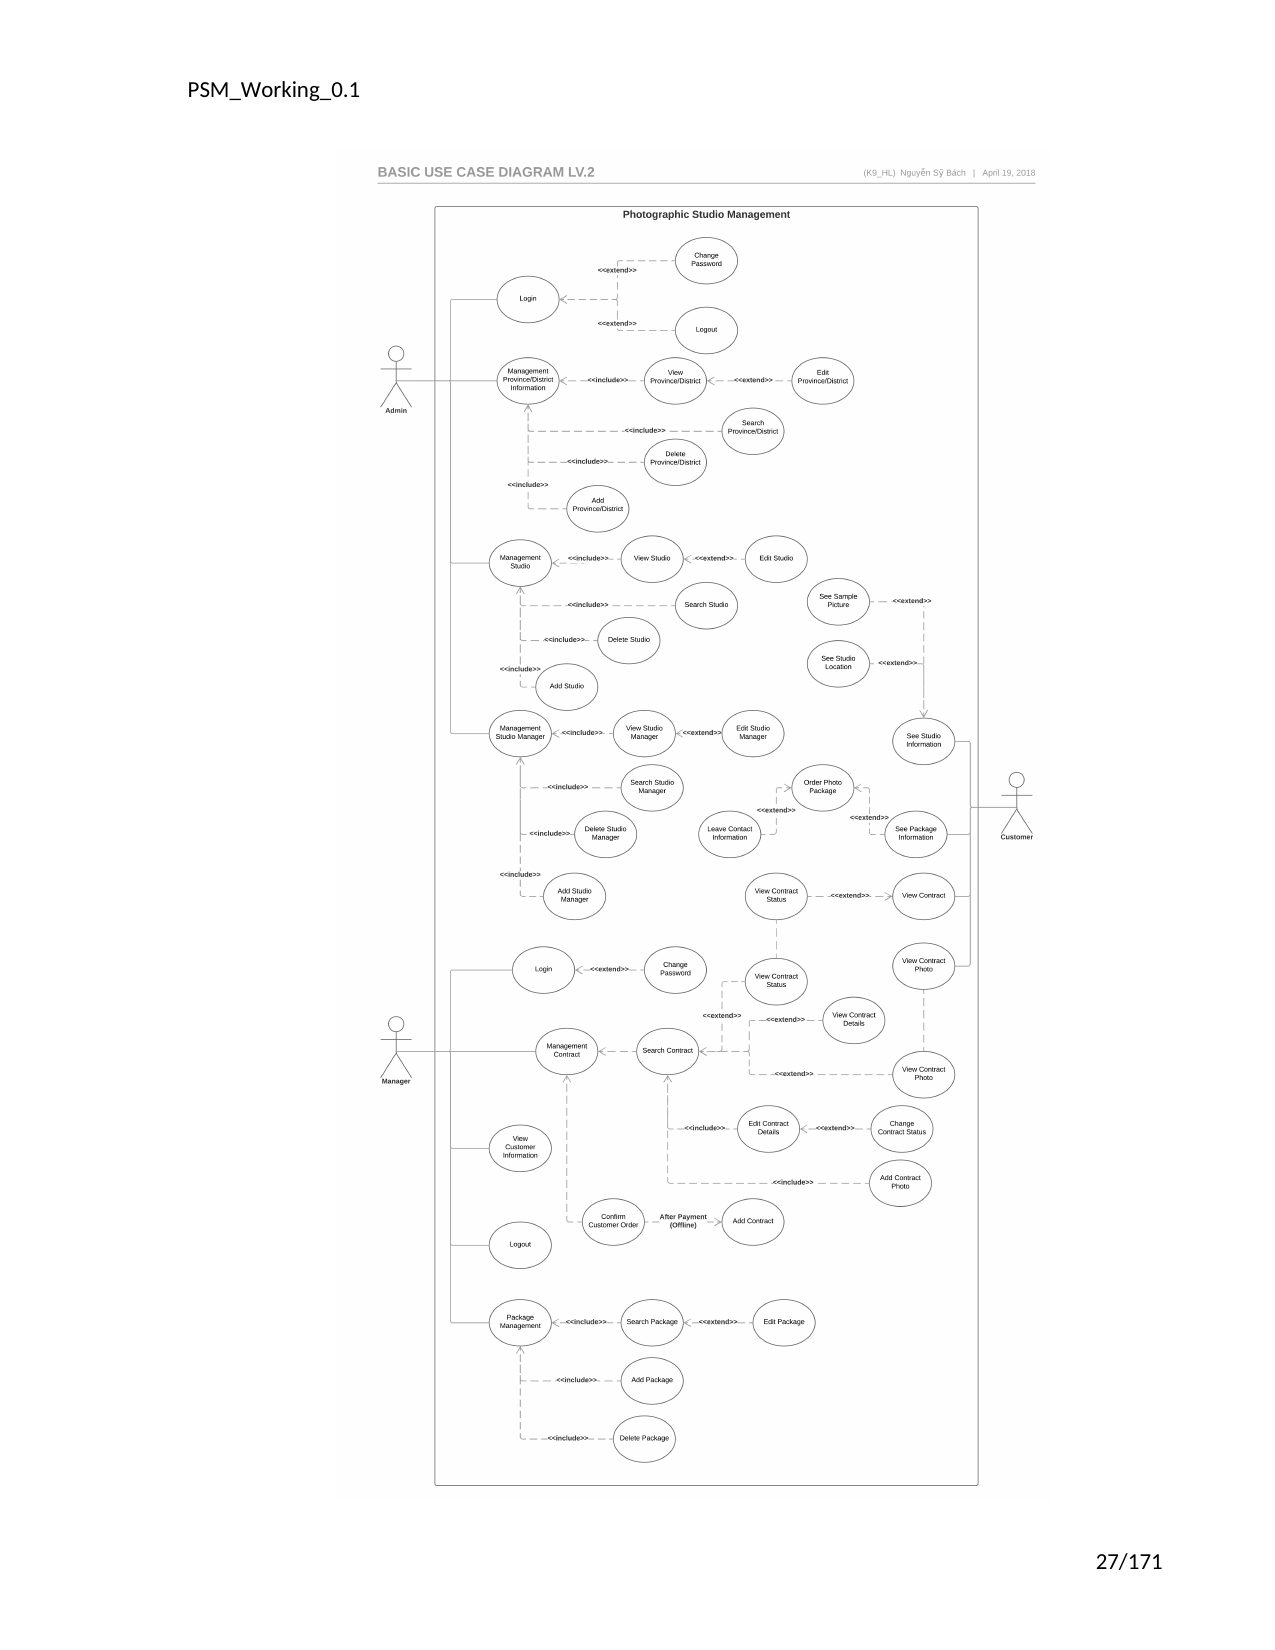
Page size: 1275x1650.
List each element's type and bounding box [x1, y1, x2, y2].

picture [334, 150, 1053, 1501]
